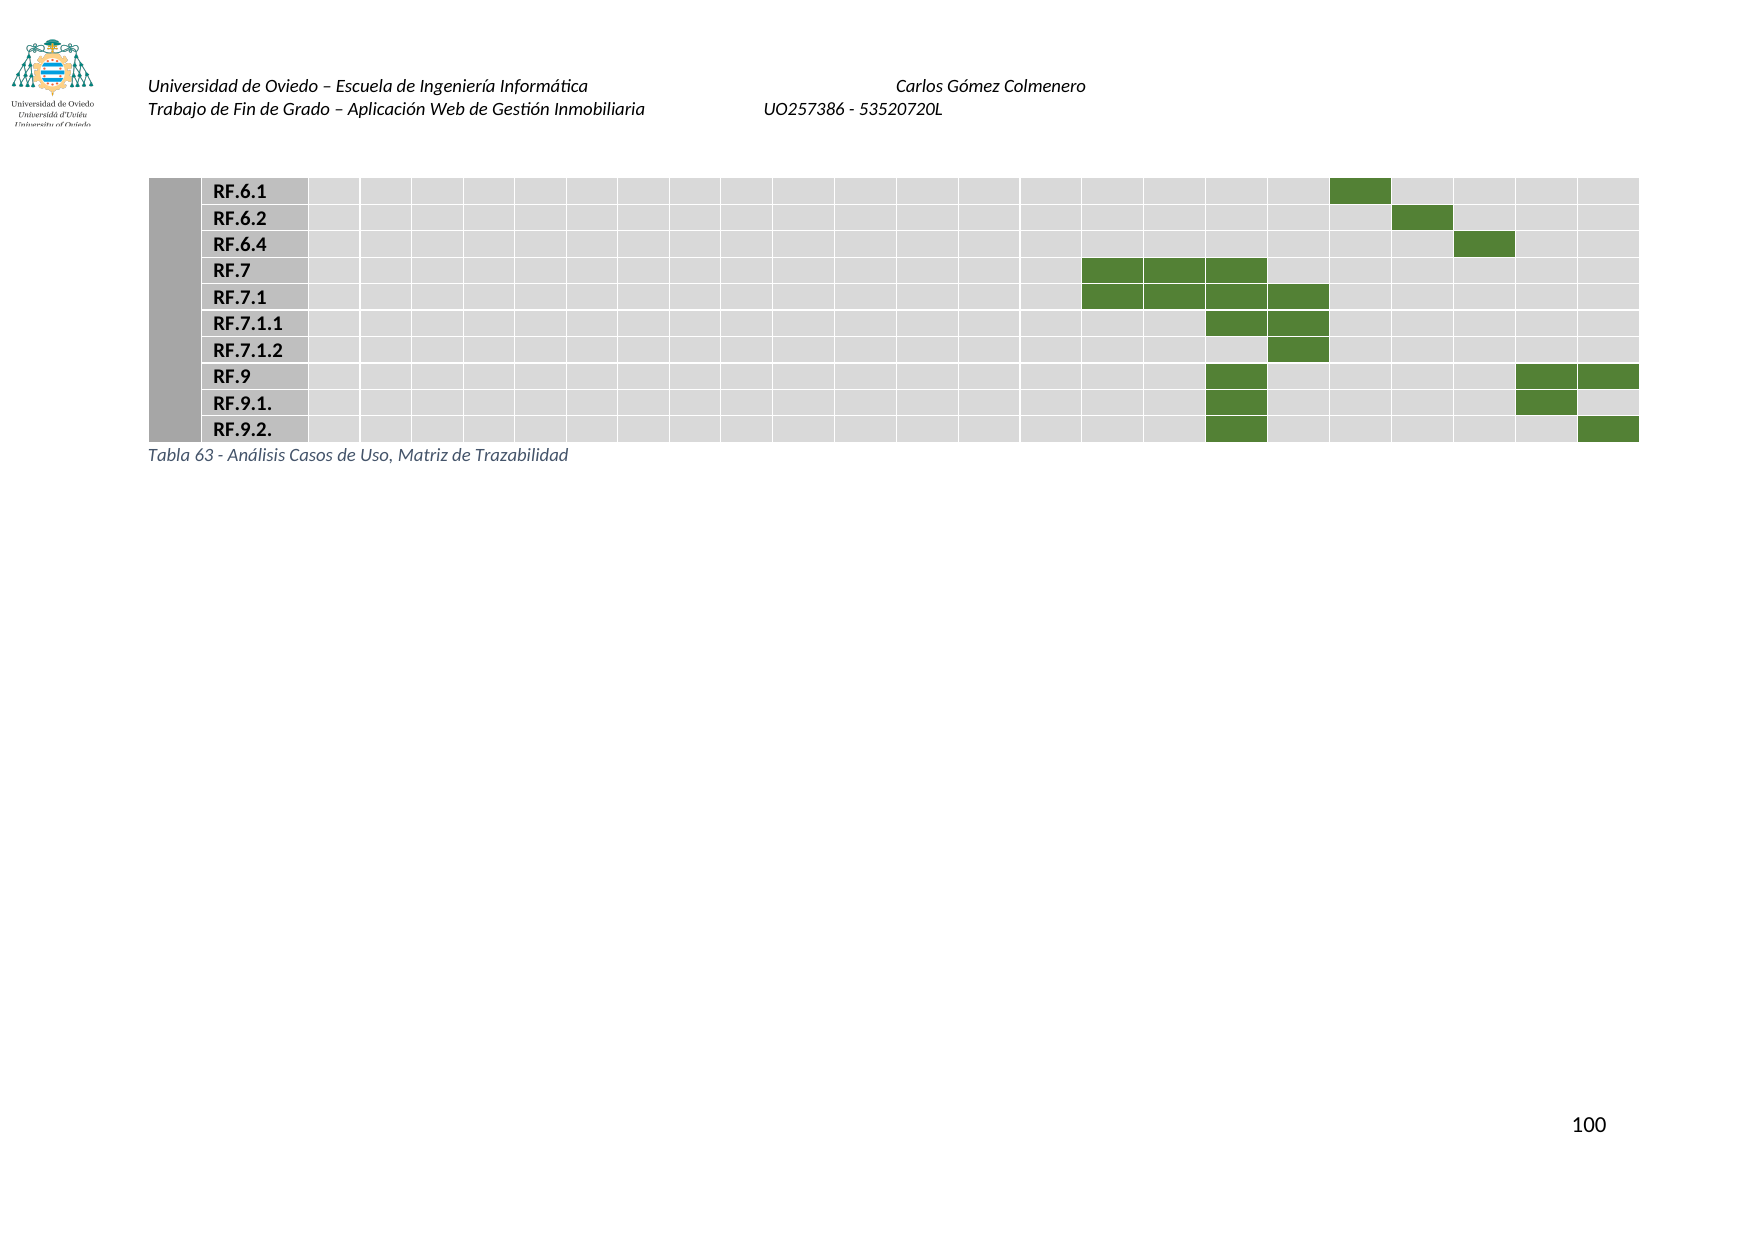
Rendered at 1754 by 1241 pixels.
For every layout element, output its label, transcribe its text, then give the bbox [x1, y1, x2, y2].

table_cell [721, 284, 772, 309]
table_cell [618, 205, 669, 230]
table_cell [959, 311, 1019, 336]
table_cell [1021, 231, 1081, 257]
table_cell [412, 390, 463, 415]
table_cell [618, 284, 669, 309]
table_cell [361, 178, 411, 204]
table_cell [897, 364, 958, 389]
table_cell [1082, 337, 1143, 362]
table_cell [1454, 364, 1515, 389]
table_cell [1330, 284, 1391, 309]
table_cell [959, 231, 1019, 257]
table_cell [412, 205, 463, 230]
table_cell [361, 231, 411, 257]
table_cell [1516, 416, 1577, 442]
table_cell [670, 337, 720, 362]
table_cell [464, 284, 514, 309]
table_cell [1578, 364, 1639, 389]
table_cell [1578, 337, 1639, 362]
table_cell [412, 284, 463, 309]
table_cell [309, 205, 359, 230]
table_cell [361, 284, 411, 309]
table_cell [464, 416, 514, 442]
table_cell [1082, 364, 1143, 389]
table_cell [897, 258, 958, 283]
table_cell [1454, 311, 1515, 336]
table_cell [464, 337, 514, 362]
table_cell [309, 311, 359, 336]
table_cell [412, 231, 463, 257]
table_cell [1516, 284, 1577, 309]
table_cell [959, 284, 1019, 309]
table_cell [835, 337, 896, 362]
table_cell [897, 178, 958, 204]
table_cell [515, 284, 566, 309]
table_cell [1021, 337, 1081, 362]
text Tabla - Análisis Casos de Uso, Matriz de Trazabilidad [148, 443, 1606, 466]
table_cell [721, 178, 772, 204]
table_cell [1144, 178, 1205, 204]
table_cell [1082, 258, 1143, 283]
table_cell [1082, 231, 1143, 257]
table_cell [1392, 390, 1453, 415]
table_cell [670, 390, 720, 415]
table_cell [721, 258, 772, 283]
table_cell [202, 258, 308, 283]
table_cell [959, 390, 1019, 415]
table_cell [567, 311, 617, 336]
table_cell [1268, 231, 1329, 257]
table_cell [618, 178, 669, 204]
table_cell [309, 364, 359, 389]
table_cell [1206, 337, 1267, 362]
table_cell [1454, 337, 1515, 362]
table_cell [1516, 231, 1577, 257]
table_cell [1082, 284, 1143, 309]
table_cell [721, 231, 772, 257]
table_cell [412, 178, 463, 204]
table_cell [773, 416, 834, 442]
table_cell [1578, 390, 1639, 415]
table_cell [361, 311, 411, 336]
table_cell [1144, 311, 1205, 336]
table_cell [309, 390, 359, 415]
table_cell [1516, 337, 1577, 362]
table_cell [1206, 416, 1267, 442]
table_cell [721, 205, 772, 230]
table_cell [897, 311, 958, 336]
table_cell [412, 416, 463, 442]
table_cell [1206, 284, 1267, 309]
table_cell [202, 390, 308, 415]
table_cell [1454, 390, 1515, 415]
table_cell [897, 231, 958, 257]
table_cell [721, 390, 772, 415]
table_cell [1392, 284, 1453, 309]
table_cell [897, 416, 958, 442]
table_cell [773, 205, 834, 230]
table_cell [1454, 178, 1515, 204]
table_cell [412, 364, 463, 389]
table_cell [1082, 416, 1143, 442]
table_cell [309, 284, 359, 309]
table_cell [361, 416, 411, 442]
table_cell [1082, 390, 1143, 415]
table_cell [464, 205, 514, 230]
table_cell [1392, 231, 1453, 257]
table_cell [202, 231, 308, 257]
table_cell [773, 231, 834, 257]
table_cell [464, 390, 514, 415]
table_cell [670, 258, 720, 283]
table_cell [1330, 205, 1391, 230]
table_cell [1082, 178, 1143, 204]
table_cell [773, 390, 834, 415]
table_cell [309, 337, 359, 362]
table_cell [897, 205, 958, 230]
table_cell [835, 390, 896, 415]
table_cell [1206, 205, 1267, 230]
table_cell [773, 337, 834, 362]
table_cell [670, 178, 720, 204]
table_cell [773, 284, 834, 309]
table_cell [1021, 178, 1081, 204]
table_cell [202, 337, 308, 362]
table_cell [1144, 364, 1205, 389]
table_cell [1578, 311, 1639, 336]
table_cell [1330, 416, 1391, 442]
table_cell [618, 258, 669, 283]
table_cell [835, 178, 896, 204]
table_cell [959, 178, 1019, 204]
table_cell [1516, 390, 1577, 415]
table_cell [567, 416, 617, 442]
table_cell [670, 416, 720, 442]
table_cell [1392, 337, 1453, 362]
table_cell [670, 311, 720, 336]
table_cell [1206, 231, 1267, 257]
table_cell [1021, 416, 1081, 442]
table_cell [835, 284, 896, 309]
picture [6, 38, 95, 126]
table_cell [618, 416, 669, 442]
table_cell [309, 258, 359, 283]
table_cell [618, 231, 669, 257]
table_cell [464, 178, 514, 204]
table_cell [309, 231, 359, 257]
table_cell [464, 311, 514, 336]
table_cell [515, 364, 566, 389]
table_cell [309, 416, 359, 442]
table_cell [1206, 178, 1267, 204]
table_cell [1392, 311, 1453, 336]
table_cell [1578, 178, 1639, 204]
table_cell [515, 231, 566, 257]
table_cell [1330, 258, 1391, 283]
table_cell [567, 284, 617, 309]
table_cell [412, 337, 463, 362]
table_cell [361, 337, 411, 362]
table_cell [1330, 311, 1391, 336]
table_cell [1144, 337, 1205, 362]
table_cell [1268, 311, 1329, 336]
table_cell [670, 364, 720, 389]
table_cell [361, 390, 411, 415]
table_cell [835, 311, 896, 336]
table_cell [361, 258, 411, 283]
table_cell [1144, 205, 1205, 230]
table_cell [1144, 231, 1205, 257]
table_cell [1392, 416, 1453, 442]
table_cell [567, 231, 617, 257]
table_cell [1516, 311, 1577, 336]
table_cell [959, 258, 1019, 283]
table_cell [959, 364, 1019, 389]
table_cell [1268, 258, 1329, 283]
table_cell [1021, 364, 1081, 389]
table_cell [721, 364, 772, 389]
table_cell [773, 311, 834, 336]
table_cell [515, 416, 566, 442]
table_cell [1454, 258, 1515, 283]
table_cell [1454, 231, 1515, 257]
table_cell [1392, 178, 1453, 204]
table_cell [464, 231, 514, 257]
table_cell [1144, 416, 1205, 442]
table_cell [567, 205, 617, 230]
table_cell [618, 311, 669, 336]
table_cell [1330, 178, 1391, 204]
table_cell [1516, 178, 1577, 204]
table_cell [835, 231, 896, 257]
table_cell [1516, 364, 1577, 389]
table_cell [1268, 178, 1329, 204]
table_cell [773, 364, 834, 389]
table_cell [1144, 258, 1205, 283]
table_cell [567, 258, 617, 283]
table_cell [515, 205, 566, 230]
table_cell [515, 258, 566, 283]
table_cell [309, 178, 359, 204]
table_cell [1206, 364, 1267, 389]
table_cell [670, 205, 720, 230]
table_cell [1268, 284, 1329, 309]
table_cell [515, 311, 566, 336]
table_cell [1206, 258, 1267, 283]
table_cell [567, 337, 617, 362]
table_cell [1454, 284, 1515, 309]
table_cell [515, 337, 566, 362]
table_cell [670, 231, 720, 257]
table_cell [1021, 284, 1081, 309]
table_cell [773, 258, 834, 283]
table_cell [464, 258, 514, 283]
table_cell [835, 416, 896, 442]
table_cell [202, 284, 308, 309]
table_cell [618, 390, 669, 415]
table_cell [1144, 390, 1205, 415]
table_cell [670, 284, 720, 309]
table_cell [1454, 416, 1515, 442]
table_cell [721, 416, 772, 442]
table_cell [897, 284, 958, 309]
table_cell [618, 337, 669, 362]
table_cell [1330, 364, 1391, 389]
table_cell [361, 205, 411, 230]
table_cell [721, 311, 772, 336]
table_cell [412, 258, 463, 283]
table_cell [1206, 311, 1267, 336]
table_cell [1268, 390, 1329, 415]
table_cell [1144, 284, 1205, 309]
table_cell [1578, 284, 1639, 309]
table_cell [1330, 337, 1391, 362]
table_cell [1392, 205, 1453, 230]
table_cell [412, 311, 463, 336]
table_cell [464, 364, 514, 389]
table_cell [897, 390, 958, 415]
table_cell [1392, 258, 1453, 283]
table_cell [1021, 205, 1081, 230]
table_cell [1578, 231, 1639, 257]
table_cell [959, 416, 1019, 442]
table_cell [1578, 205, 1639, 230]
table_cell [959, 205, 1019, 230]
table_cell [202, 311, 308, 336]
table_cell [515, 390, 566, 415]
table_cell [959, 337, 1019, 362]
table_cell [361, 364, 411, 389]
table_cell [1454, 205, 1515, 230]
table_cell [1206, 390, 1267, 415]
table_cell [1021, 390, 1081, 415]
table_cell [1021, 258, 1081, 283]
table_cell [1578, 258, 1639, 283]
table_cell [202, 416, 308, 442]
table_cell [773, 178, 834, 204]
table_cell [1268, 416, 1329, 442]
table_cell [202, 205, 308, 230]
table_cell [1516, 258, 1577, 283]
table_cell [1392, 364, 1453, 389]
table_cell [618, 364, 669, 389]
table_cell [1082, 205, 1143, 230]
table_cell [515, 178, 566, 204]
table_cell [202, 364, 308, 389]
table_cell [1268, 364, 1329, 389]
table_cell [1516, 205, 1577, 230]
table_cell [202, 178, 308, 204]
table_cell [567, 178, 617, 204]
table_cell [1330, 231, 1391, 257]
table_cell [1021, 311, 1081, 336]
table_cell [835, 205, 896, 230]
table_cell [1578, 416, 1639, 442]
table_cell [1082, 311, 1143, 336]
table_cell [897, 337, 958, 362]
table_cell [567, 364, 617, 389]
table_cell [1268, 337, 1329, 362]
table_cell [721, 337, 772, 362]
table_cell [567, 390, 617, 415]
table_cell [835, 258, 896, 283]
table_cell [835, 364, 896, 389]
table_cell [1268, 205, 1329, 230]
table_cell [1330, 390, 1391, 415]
